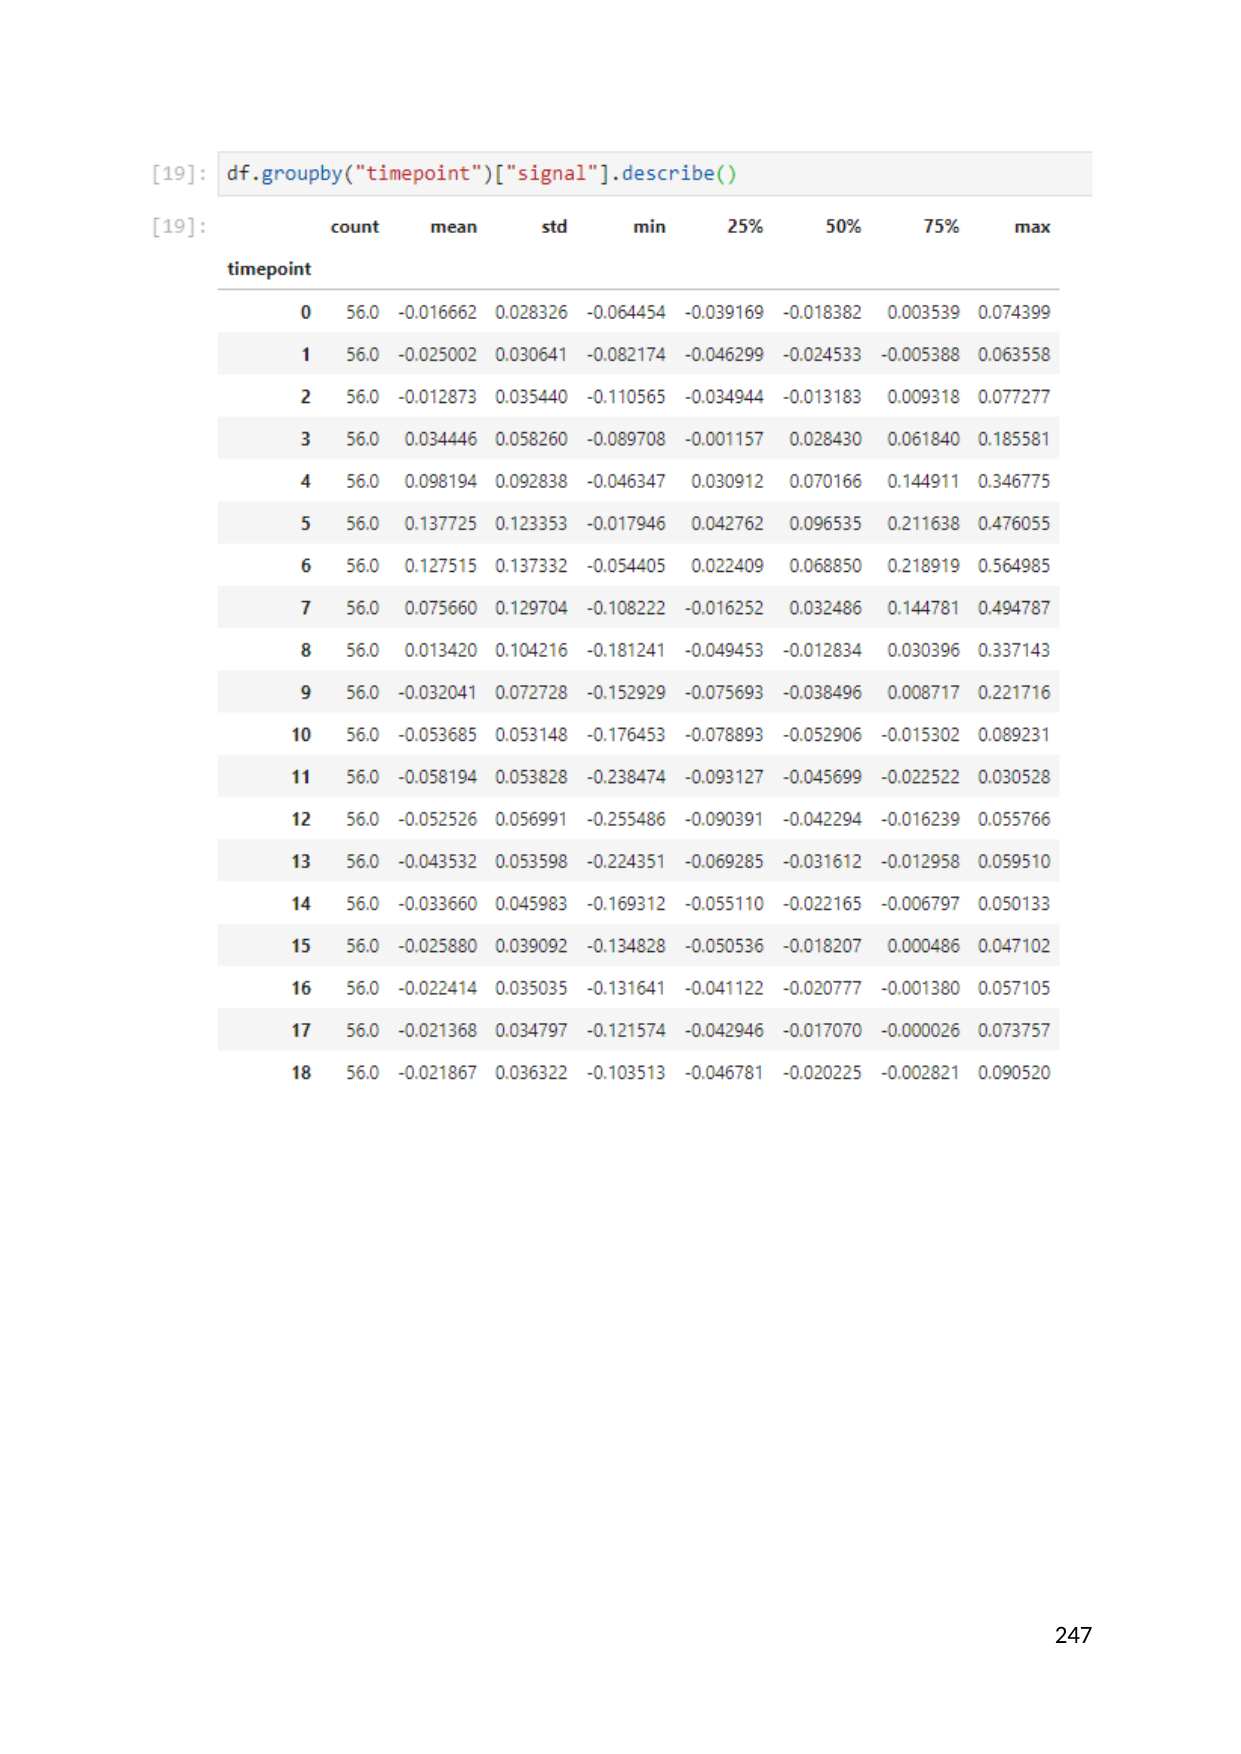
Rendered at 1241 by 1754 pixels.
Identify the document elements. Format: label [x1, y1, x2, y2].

picture [147, 147, 1093, 1108]
